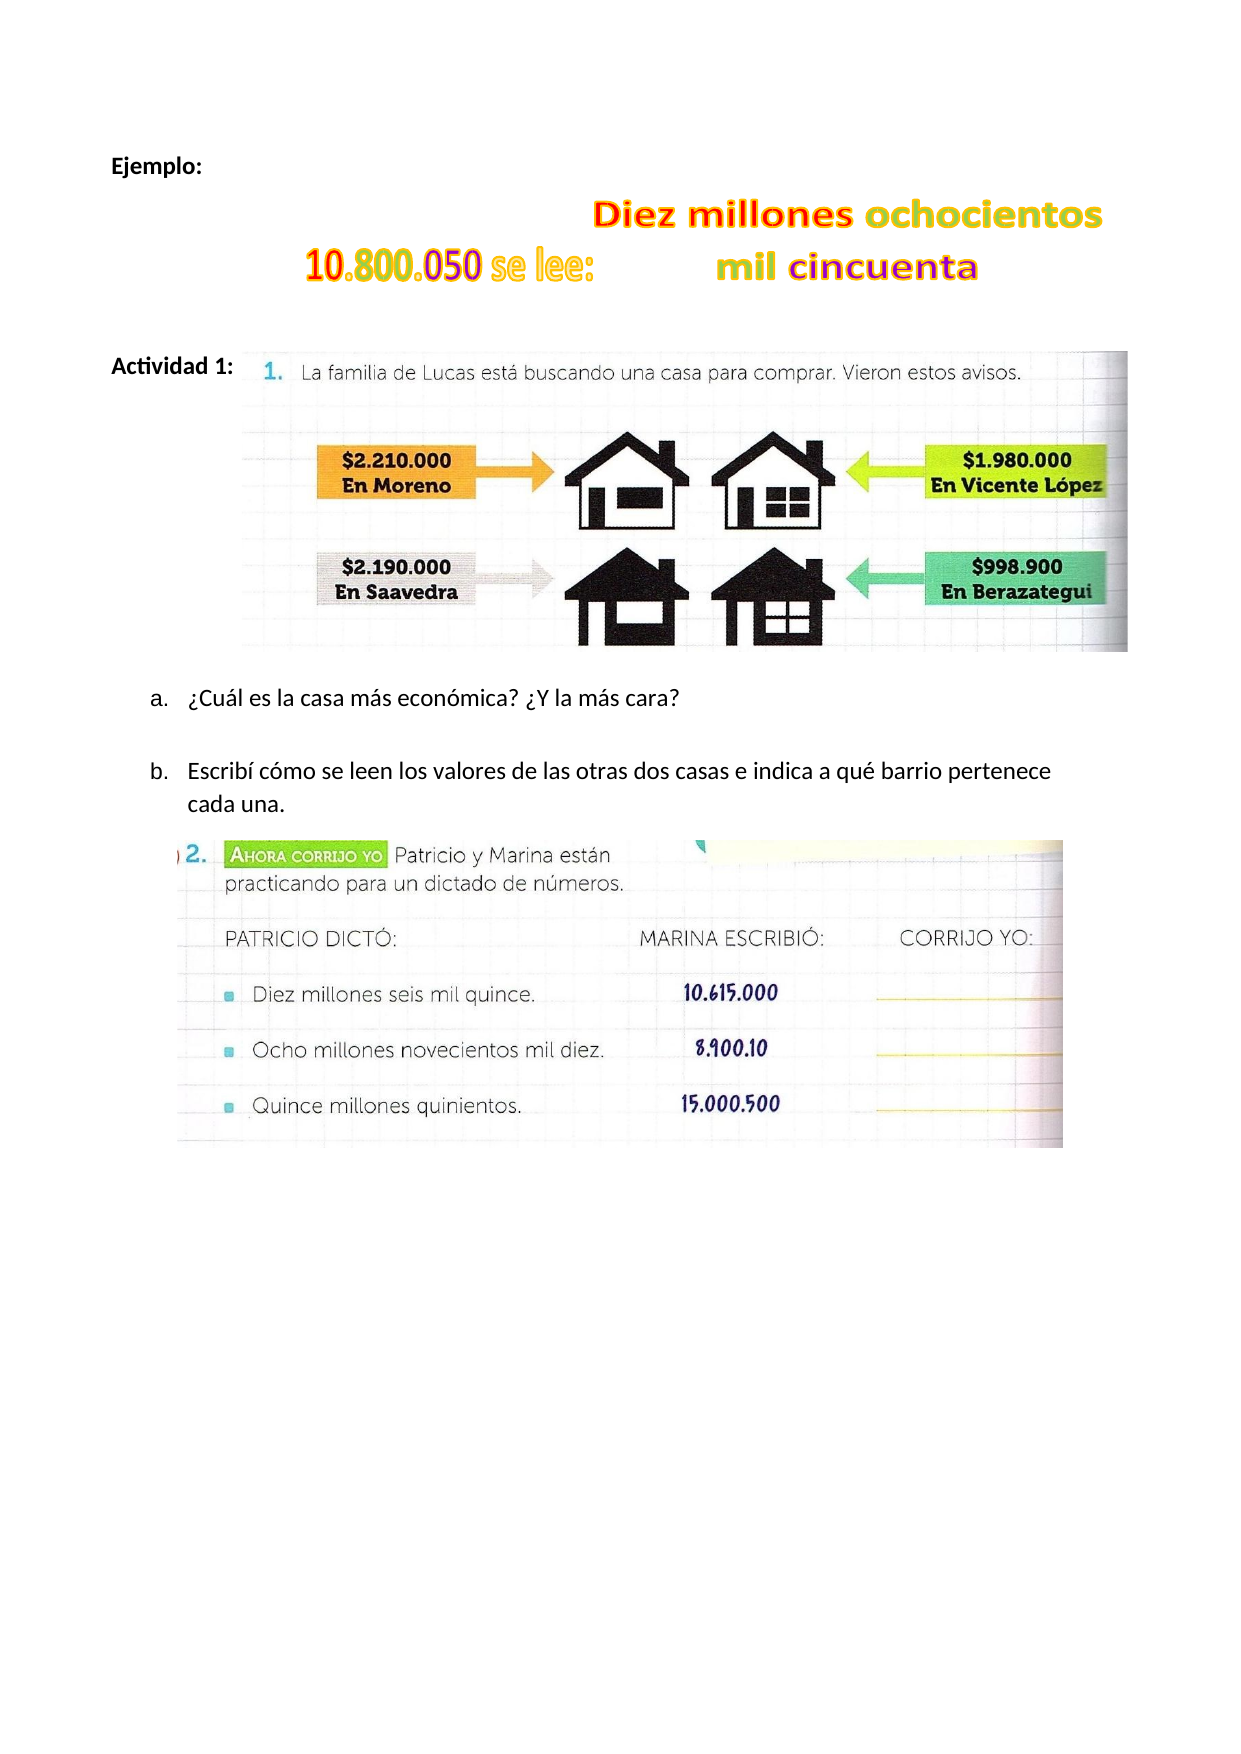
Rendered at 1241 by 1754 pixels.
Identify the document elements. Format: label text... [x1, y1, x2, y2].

picture [494, 259, 504, 279]
picture [241, 381, 1128, 652]
text Ejemplo: [111, 150, 1128, 181]
text Actividad 1: [111, 350, 1128, 381]
picture [510, 258, 523, 279]
picture [492, 269, 499, 275]
list Escribí cómo se leen los valores de las otras dos casas e indica a qué barrio pertenece cada una. [150, 755, 1066, 819]
picture [553, 271, 568, 281]
picture [548, 258, 561, 279]
picture [492, 246, 536, 281]
picture [567, 259, 581, 279]
list ¿Cuál es la casa más económica? ¿Y la más cara? [150, 682, 1066, 712]
picture [177, 840, 1063, 1148]
picture [543, 246, 592, 281]
